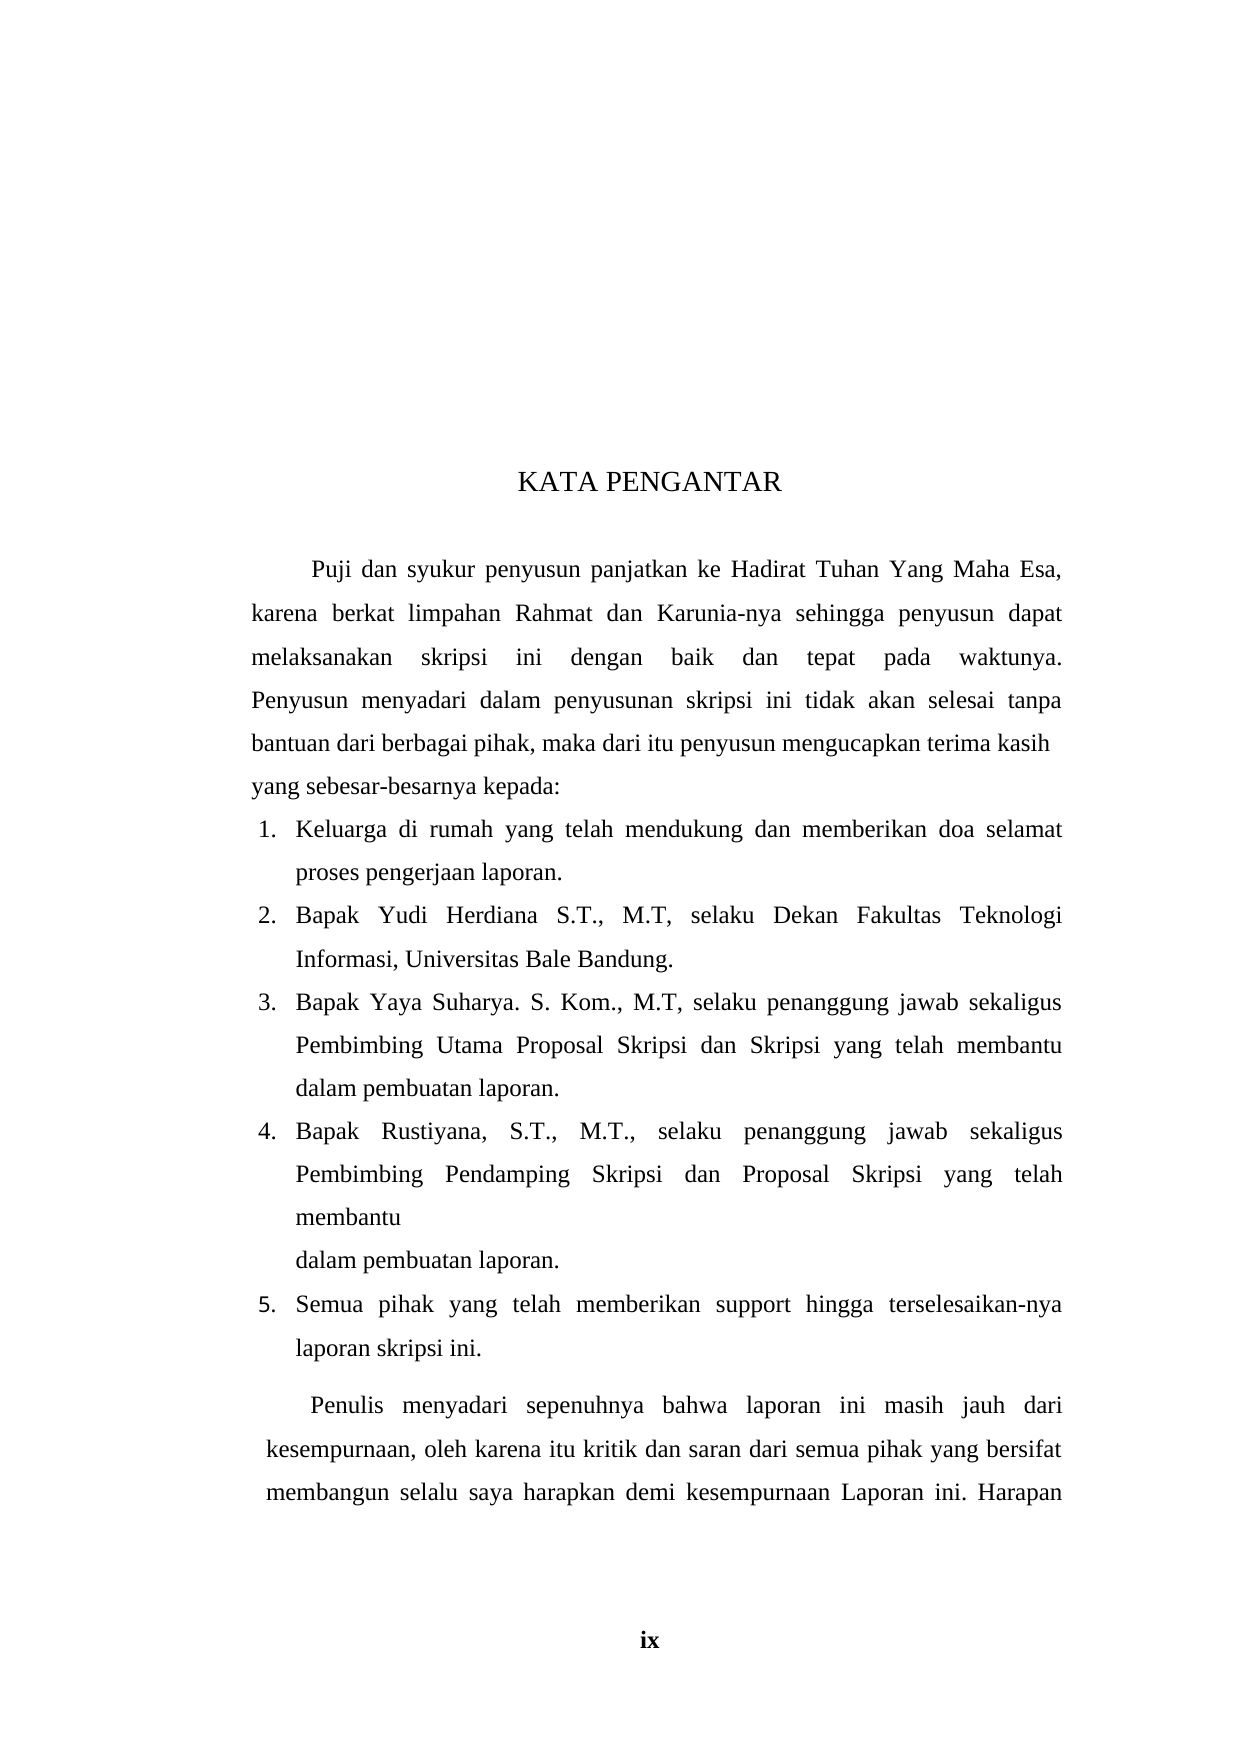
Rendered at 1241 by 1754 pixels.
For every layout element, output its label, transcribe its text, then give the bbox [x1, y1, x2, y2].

list Bapak Rustiyana, S.T., M.T., selaku penanggung jawab sekaligus Pembimbing Pendamping Skripsi dan Proposal Skripsi yang telah membantu dalam pembuatan laporan. [258, 1116, 1063, 1274]
list Keluarga di rumah yang telah mendukung dan memberikan doa selamat proses pengerjaan laporan. [258, 814, 1063, 886]
list Bapak Yudi Herdiana S.T., M.T, selaku Dekan Fakultas Teknologi Informasi, Universitas Bale Bandung. [258, 901, 1063, 972]
text yang sebesar-besarnya kepada: [251, 771, 1063, 800]
list Semua pihak yang telah memberikan support hingga terselesaikan-nya laporan skripsi ini. [258, 1289, 1063, 1363]
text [266, 1391, 1063, 1506]
list Bapak Yaya Suharya. S. Kom., M.T, selaku penanggung jawab sekaligus Pembimbing Utama Proposal Skripsi dan Skripsi yang telah membantu dalam pembuatan laporan. [258, 987, 1063, 1102]
text Puji dan syukur penyusun panjatkan ke Hadirat Tuhan Yang Maha Esa, karena berkat limpahan Rahmat dan Karunia-nya sehingga penyusun dapat melaksanakan skripsi ini dengan baik dan tepat pada waktunya. Penyusun menyadari dalam penyusunan skripsi ini tidak akan selesai tanpa bantuan dari berbagai pihak, maka dari itu penyusun mengucapkan terima kasih [251, 554, 1063, 757]
text KATA PENGANTAR [236, 464, 1063, 497]
